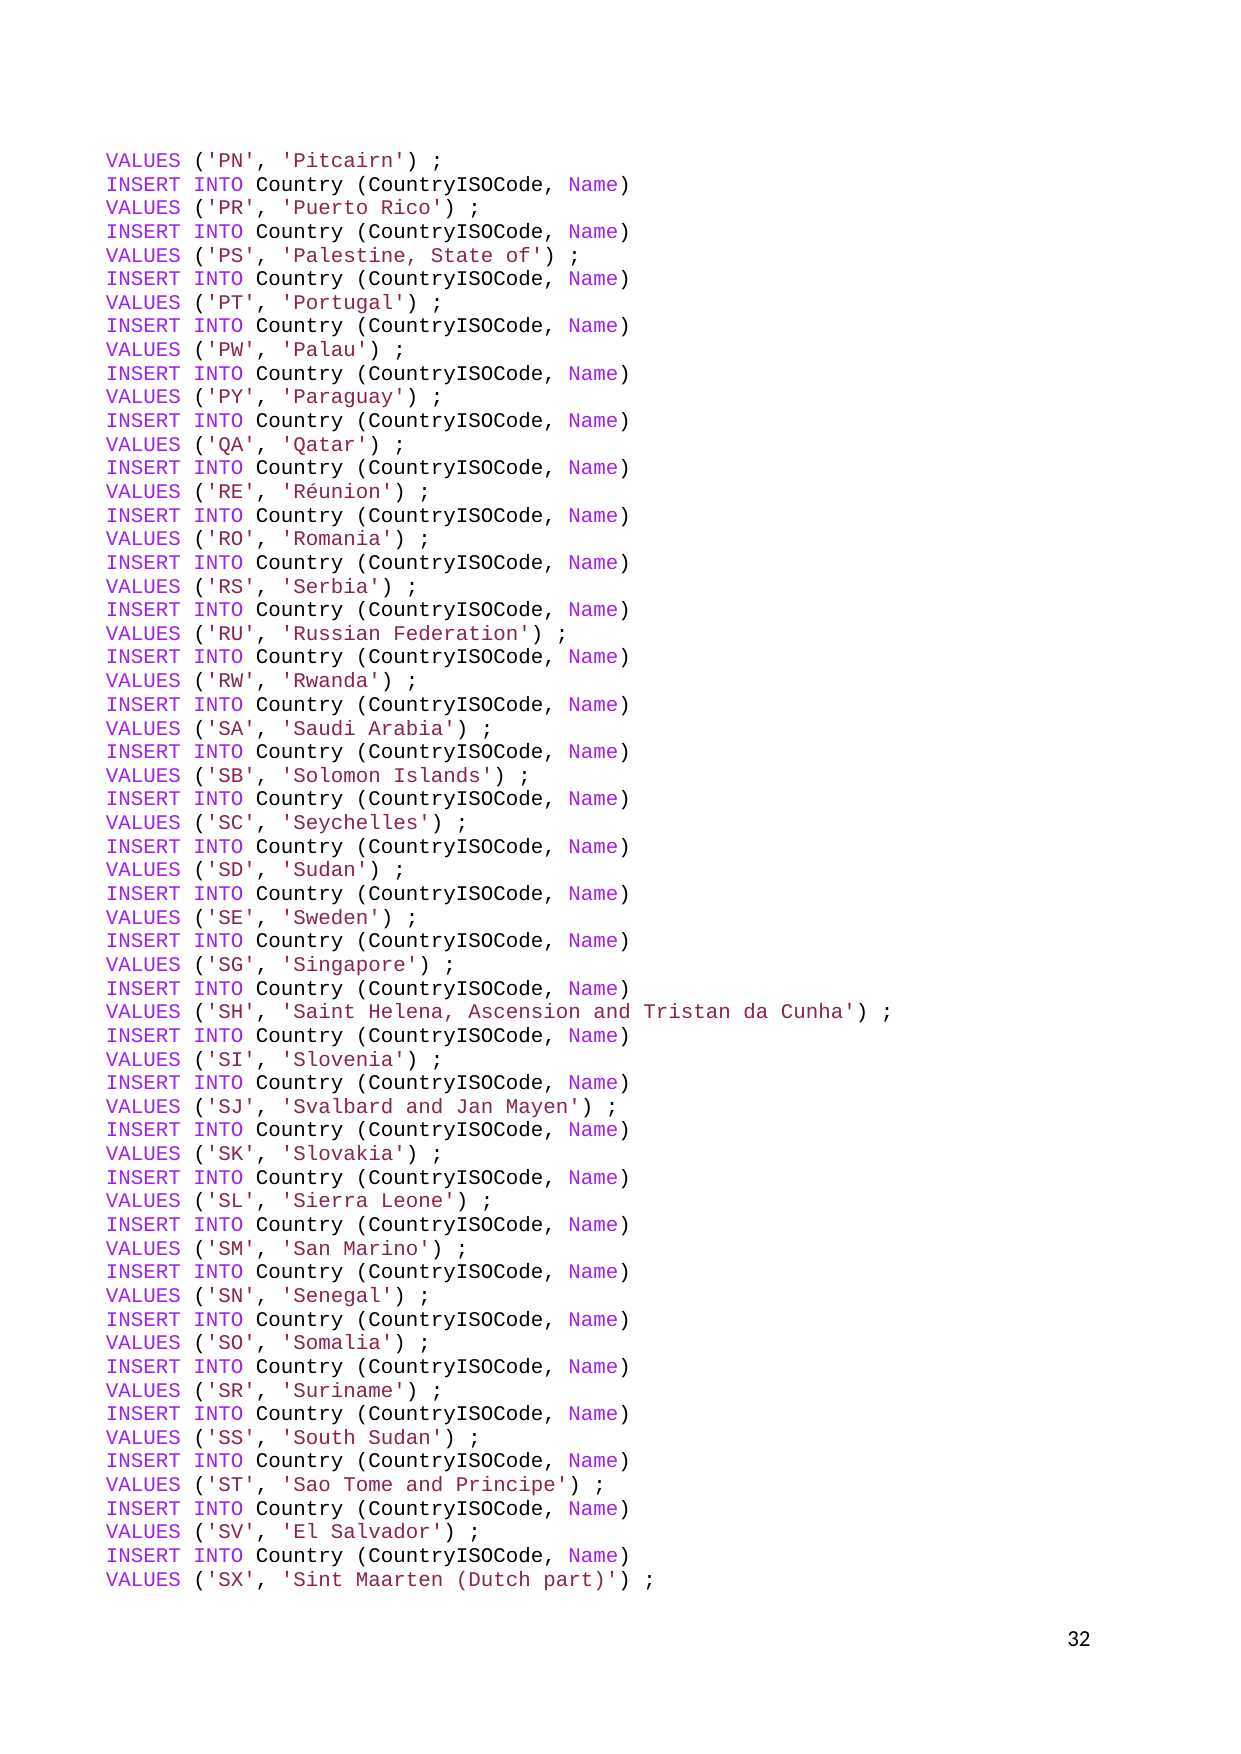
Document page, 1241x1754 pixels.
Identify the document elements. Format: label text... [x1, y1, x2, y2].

text INSERT INTO Country (CountryISOCode, Name) [106, 1025, 1110, 1048]
text INSERT INTO Country (CountryISOCode, Name) [106, 1261, 1110, 1285]
text INSERT INTO Country (CountryISOCode, Name) [106, 410, 1110, 434]
text INSERT INTO Country (CountryISOCode, Name) [106, 978, 1110, 1001]
text INSERT INTO Country (CountryISOCode, Name) [106, 457, 1110, 481]
text VALUES ('SM', 'San Marino') ; [106, 1238, 1110, 1261]
text INSERT INTO Country (CountryISOCode, Name) [106, 505, 1110, 528]
text VALUES ('RW', 'Rwanda') ; [106, 670, 1110, 694]
text VALUES ('RE', 'Réunion') ; [106, 481, 1110, 505]
text INSERT INTO Country (CountryISOCode, Name) [106, 930, 1110, 954]
text INSERT INTO Country (CountryISOCode, Name) [106, 599, 1110, 623]
text VALUES ('SS', 'South Sudan') ; [106, 1427, 1110, 1451]
text INSERT INTO Country (CountryISOCode, Name) [106, 1167, 1110, 1190]
text VALUES ('PY', 'Paraguay') ; [106, 386, 1110, 410]
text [106, 1545, 1110, 1569]
text VALUES ('QA', 'Qatar') ; [106, 434, 1110, 457]
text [106, 221, 1110, 244]
text VALUES ('SK', 'Slovakia') ; [106, 1143, 1110, 1167]
text INSERT INTO Country (CountryISOCode, Name) [106, 316, 1110, 339]
text VALUES ('SJ', 'Svalbard and Jan Mayen') ; [106, 1096, 1110, 1119]
text VALUES ('PW', 'Palau') ; [106, 339, 1110, 363]
text INSERT INTO Country (CountryISOCode, Name) [106, 788, 1110, 812]
text INSERT INTO Country (CountryISOCode, Name) [106, 694, 1110, 717]
text VALUES ('SN', 'Senegal') ; [106, 1285, 1110, 1309]
text VALUES ('SB', 'Solomon Islands') ; [106, 765, 1110, 788]
text VALUES ('ST', 'Sao Tome and Principe') ; [106, 1474, 1110, 1498]
text VALUES ('SD', 'Sudan') ; [106, 859, 1110, 883]
text INSERT INTO Country (CountryISOCode, Name) [106, 1072, 1110, 1096]
text VALUES ('SH', 'Saint Helena, Ascension and Tristan da Cunha') ; [106, 1001, 1110, 1025]
text VALUES ('SV', 'El Salvador') ; [106, 1521, 1110, 1545]
text INSERT INTO Country (CountryISOCode, Name) [106, 741, 1110, 765]
text INSERT INTO Country (CountryISOCode, Name) [106, 1214, 1110, 1238]
text VALUES ('SE', 'Sweden') ; [106, 907, 1110, 930]
text VALUES ('RU', 'Russian Federation') ; [106, 623, 1110, 647]
text INSERT INTO Country (CountryISOCode, Name) [106, 647, 1110, 670]
text VALUES ('SC', 'Seychelles') ; [106, 812, 1110, 836]
text INSERT INTO Country (CountryISOCode, Name) [106, 363, 1110, 386]
text INSERT INTO Country (CountryISOCode, Name) [106, 1356, 1110, 1379]
text INSERT INTO Country (CountryISOCode, Name) [106, 1119, 1110, 1143]
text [106, 174, 1110, 197]
text VALUES ('PR', 'Puerto Rico') ; [106, 197, 1110, 221]
text INSERT INTO Country (CountryISOCode, Name) [106, 1309, 1110, 1332]
text VALUES ('SA', 'Saudi Arabia') ; [106, 717, 1110, 741]
text VALUES ('RO', 'Romania') ; [106, 528, 1110, 552]
text VALUES ('PN', 'Pitcairn') ; [106, 150, 1110, 174]
text VALUES ('SL', 'Sierra Leone') ; [106, 1190, 1110, 1214]
text VALUES ('SO', 'Somalia') ; [106, 1332, 1110, 1356]
text VALUES ('SX', 'Sint Maarten (Dutch part)') ; [106, 1569, 1110, 1592]
text VALUES ('PS', 'Palestine, State of') ; [106, 244, 1110, 268]
text INSERT INTO Country (CountryISOCode, Name) [106, 1403, 1110, 1427]
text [106, 1498, 1110, 1521]
text VALUES ('PT', 'Portugal') ; [106, 292, 1110, 316]
text VALUES ('SI', 'Slovenia') ; [106, 1048, 1110, 1072]
text INSERT INTO Country (CountryISOCode, Name) [106, 1451, 1110, 1474]
text INSERT INTO Country (CountryISOCode, Name) [106, 552, 1110, 576]
text INSERT INTO Country (CountryISOCode, Name) [106, 836, 1110, 859]
text INSERT INTO Country (CountryISOCode, Name) [106, 268, 1110, 292]
text VALUES ('SR', 'Suriname') ; [106, 1379, 1110, 1403]
text VALUES ('SG', 'Singapore') ; [106, 954, 1110, 978]
text VALUES ('RS', 'Serbia') ; [106, 576, 1110, 599]
text INSERT INTO Country (CountryISOCode, Name) [106, 883, 1110, 907]
